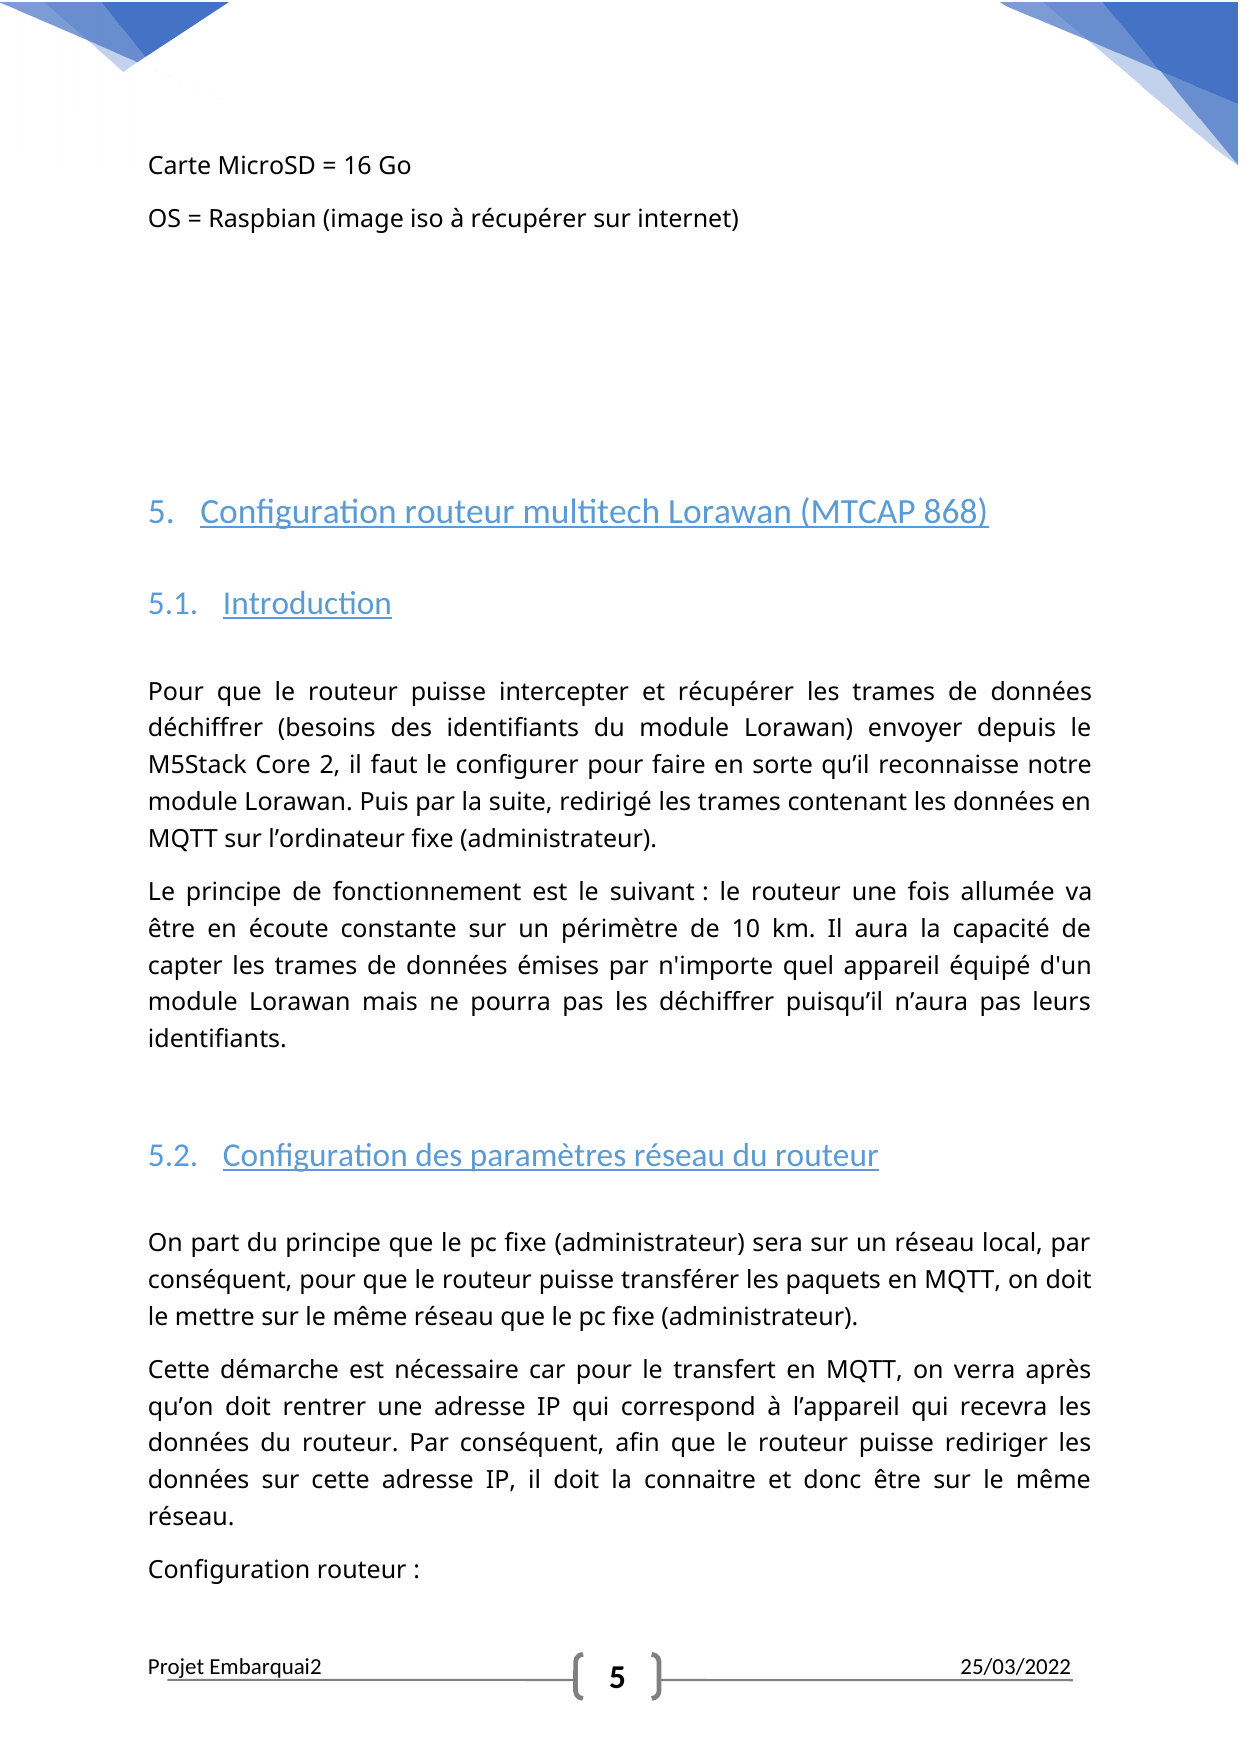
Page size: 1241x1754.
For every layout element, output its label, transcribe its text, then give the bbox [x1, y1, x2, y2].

text Cette démarche est nécessaire car pour le transfert en MQTT, on verra après qu’on doit rentrer une adresse IP qui correspond à l’appareil qui recevra les données du routeur. Par conséquent, afin que le routeur puisse rediriger les données sur cette adresse IP, il doit la connaitre et donc être sur le même réseau. [148, 1352, 1093, 1533]
picture [0, 2, 233, 168]
subtitle Introduction [148, 582, 1093, 623]
text On part du principe que le pc fixe (administrateur) sera sur un réseau local, par conséquent, pour que le routeur puisse transférer les paquets en MQTT, on doit le mettre sur le même réseau que le pc fixe (administrateur). [148, 1224, 1093, 1332]
text Carte MicroSD = 16 Go [148, 148, 1093, 182]
picture [996, 2, 1238, 168]
text Pour que le routeur puisse intercepter et récupérer les trames de données déchiffrer (besoins des identifiants du module Lorawan) envoyer depuis le M5Stack Core 2, il faut le configurer pour faire en sorte qu’il reconnaisse notre module Lorawan. Puis par la suite, redirigé les trames contenant les données en MQTT sur l’ordinateur fixe (administrateur). [148, 673, 1093, 854]
subtitle Configuration des paramètres réseau du routeur [148, 1134, 1093, 1174]
text Configuration routeur : [148, 1552, 1093, 1586]
text OS = Raspbian (image iso à récupérer sur internet) [148, 201, 1093, 235]
subtitle Configuration routeur multitech Lorawan (MTCAP 868) [148, 489, 1093, 532]
text Le principe de fonctionnement est le suivant : le routeur une fois allumée va être en écoute constante sur un périmètre de 10 km. Il aura la capacité de capter les trames de données émises par n'importe quel appareil équipé d'un module Lorawan mais ne pourra pas les déchiffrer puisqu’il n’aura pas leurs identifiants. [148, 874, 1093, 1055]
